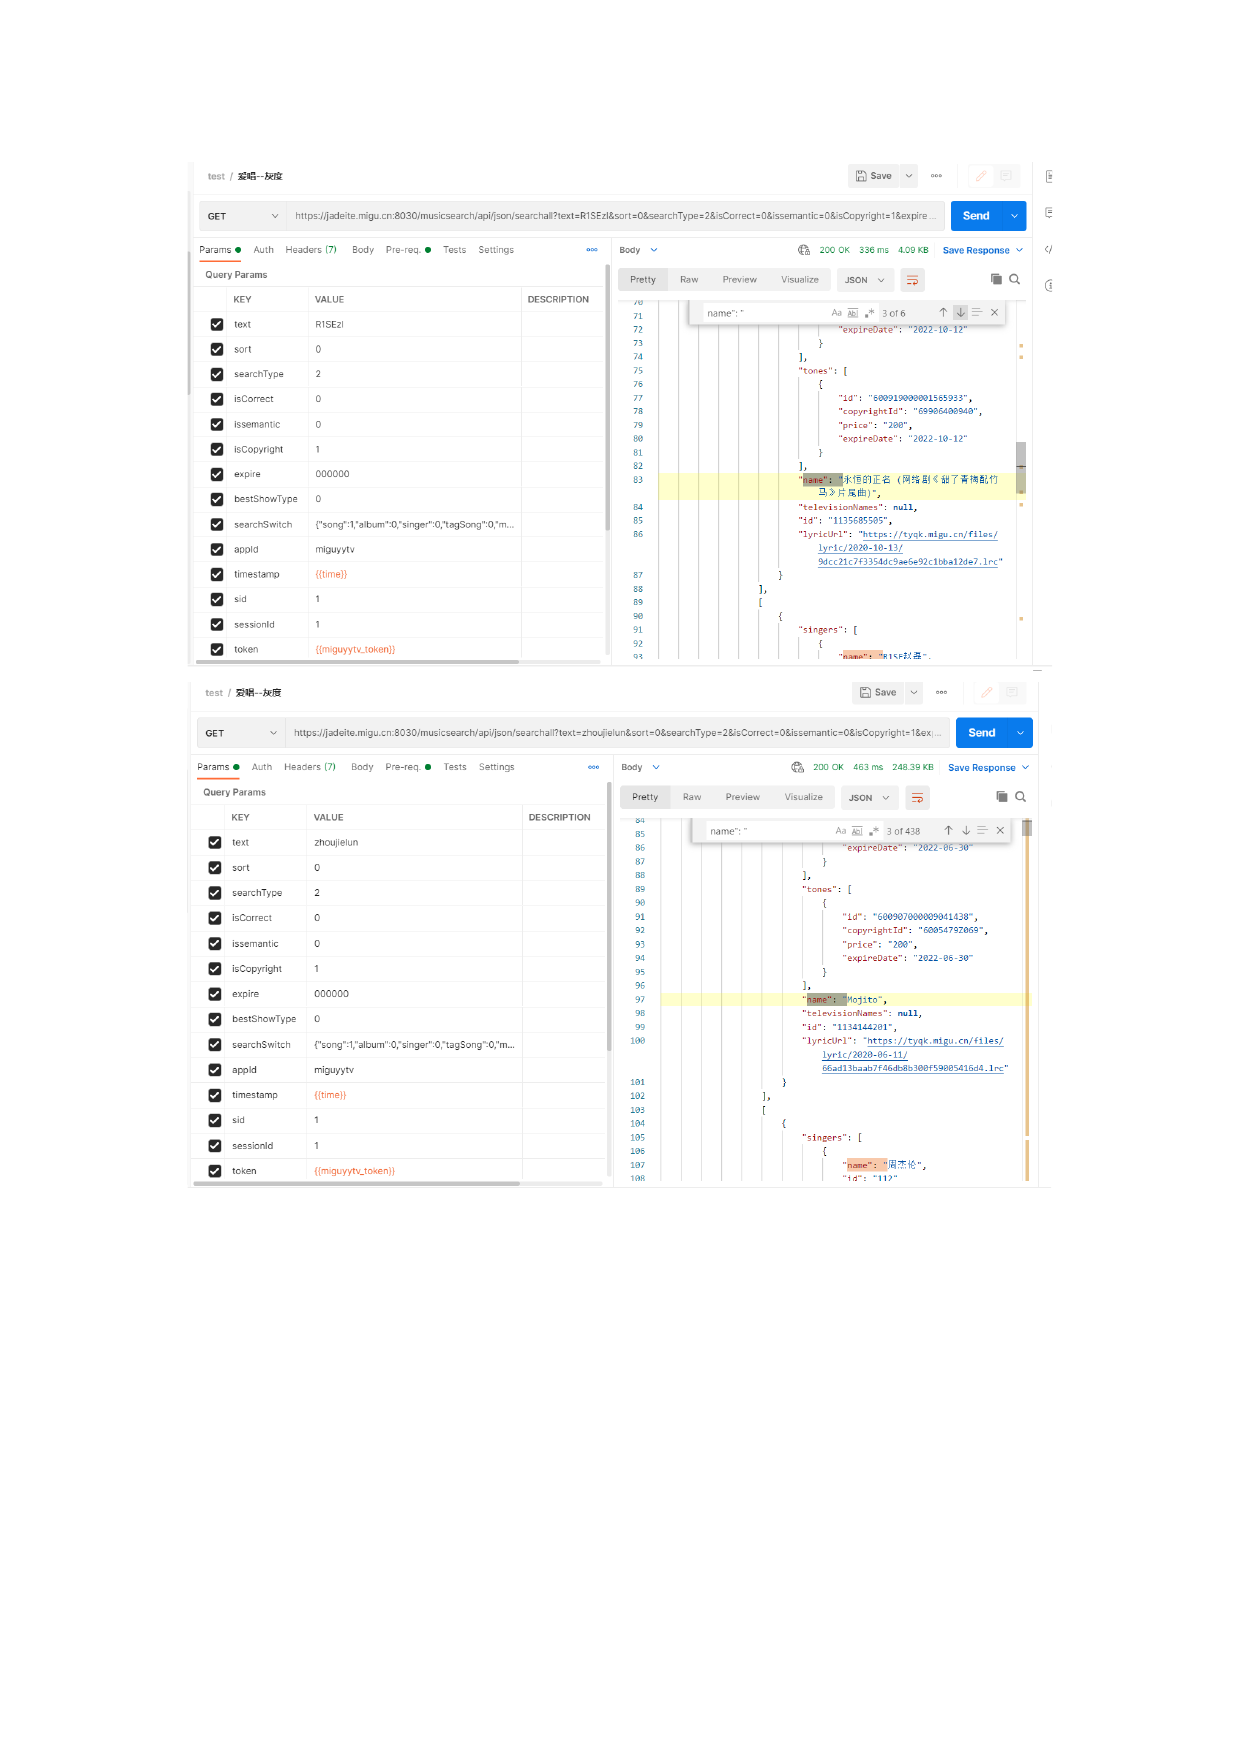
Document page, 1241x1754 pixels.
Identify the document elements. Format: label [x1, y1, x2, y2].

picture [187, 162, 1053, 671]
picture [187, 682, 1052, 1191]
